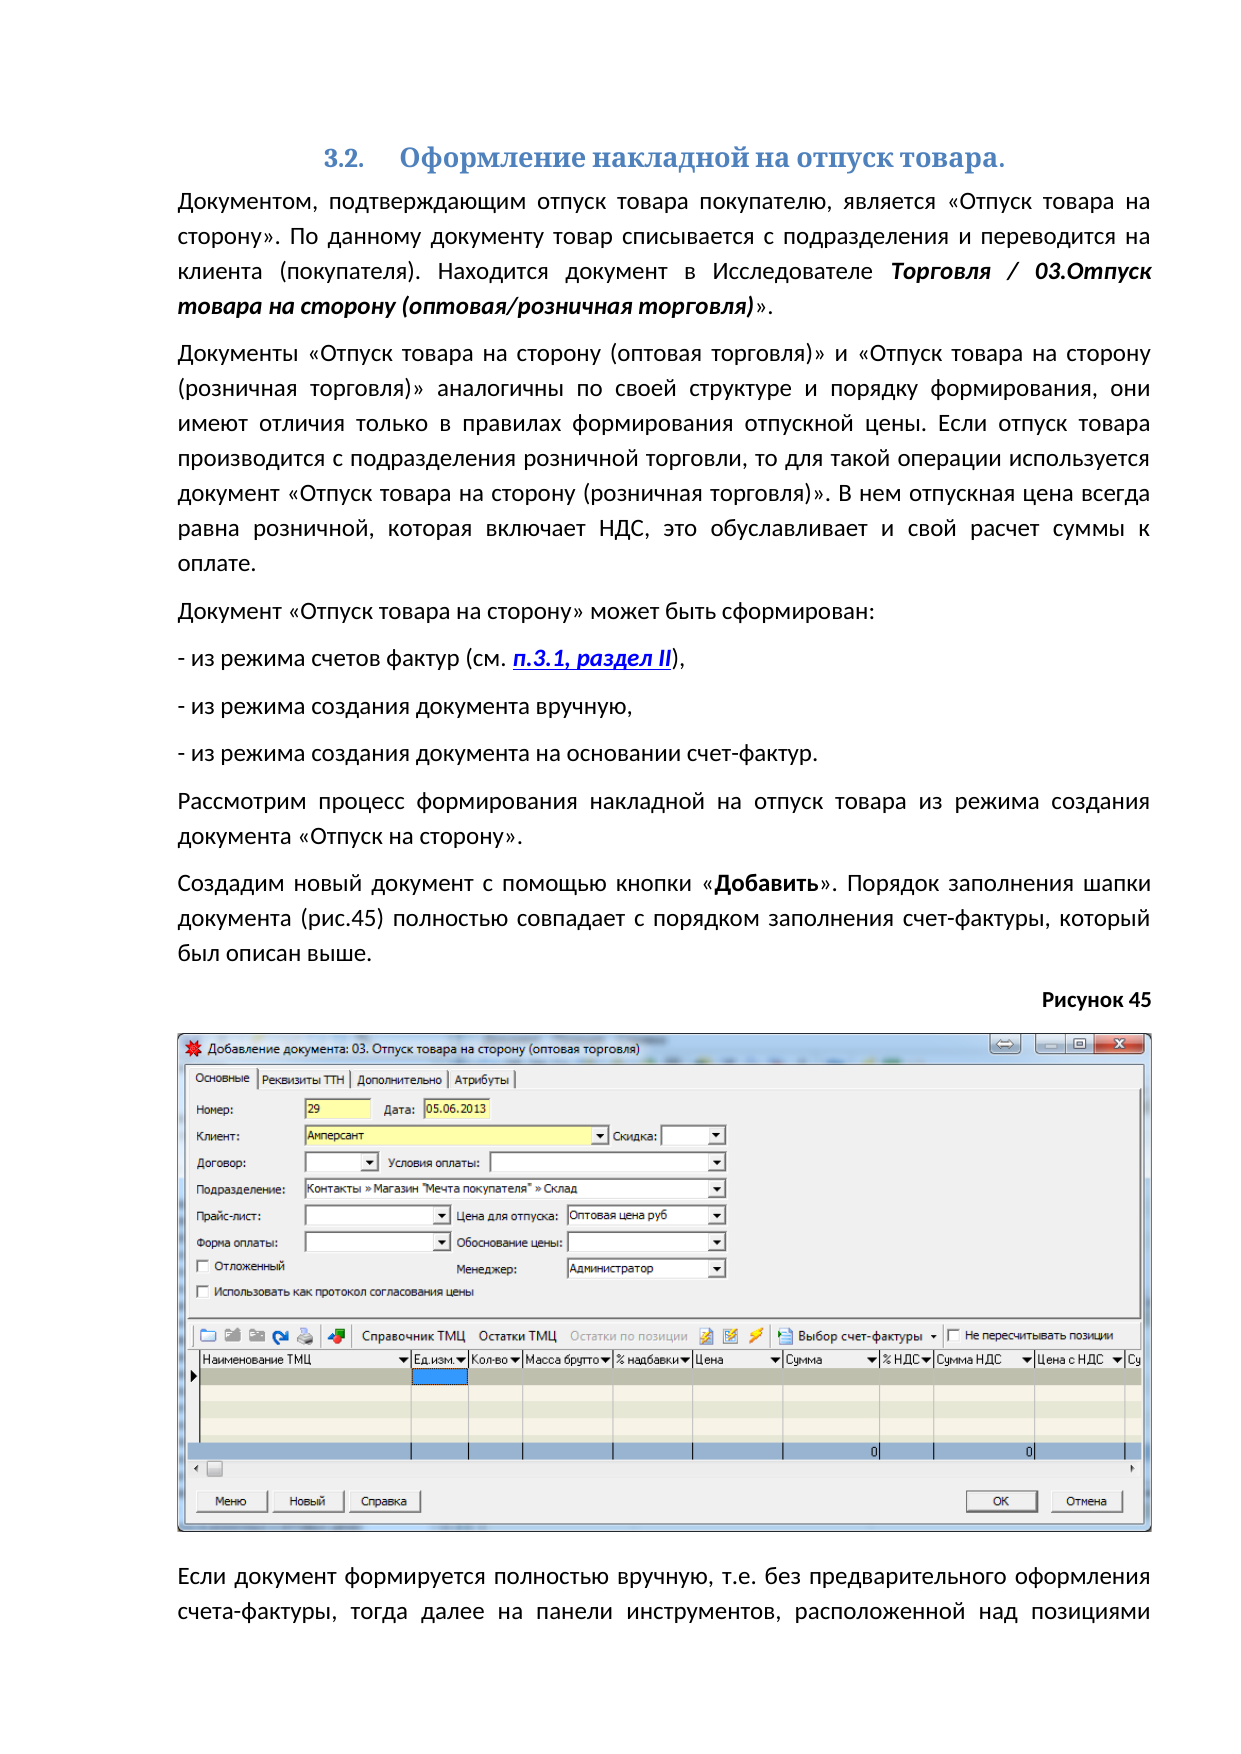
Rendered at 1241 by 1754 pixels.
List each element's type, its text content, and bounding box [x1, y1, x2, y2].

text Создадим новый документ с помощью кнопки «Добавить». Порядок заполнения шапки документа (рис.45) полностью совпадает с порядком заполнения счет-фактуры, который был описан выше. [177, 868, 1152, 968]
text - из режима создания документа на основании счет-фактур. [177, 738, 1152, 768]
text - из режима создания документа вручную, [177, 690, 1152, 721]
picture [177, 1033, 1152, 1532]
text Рисунок 45 [177, 985, 1152, 1013]
text Документом, подтверждающим отпуск товара покупателю, является «Отпуск товара на сторону». По данному документу товар списывается с подразделения и переводится на клиента (покупателя). Находится документ в Исследователе Торговля / 03.Отпуск товара на сторону (оптовая/розничная торговля)». [177, 185, 1152, 321]
text Рассмотрим процесс формирования накладной на отпуск товара из режима создания документа «Отпуск на сторону». [177, 785, 1152, 851]
subtitle Оформление накладной на отпуск товара. [177, 143, 1152, 174]
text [177, 1561, 1152, 1626]
text Документы «Отпуск товара на сторону (оптовая торговля)» и «Отпуск товара на сторону (розничная торговля)» аналогичны по своей структуре и порядку формирования, они имеют отличия только в правилах формирования отпускной цены. Если отпуск товара производится с подразделения розничной торговли, то для такой операции используется документ «Отпуск товара на сторону (розничная торговля)». В нем отпускная цена всегда равна розничной, которая включает НДС, это обуславливает и свой расчет суммы к оплате. [177, 338, 1152, 578]
text Документ «Отпуск товара на сторону» может быть сформирован: [177, 595, 1152, 626]
text - из режима счетов фактур (см. п.3.1, раздел II), [177, 643, 1152, 673]
